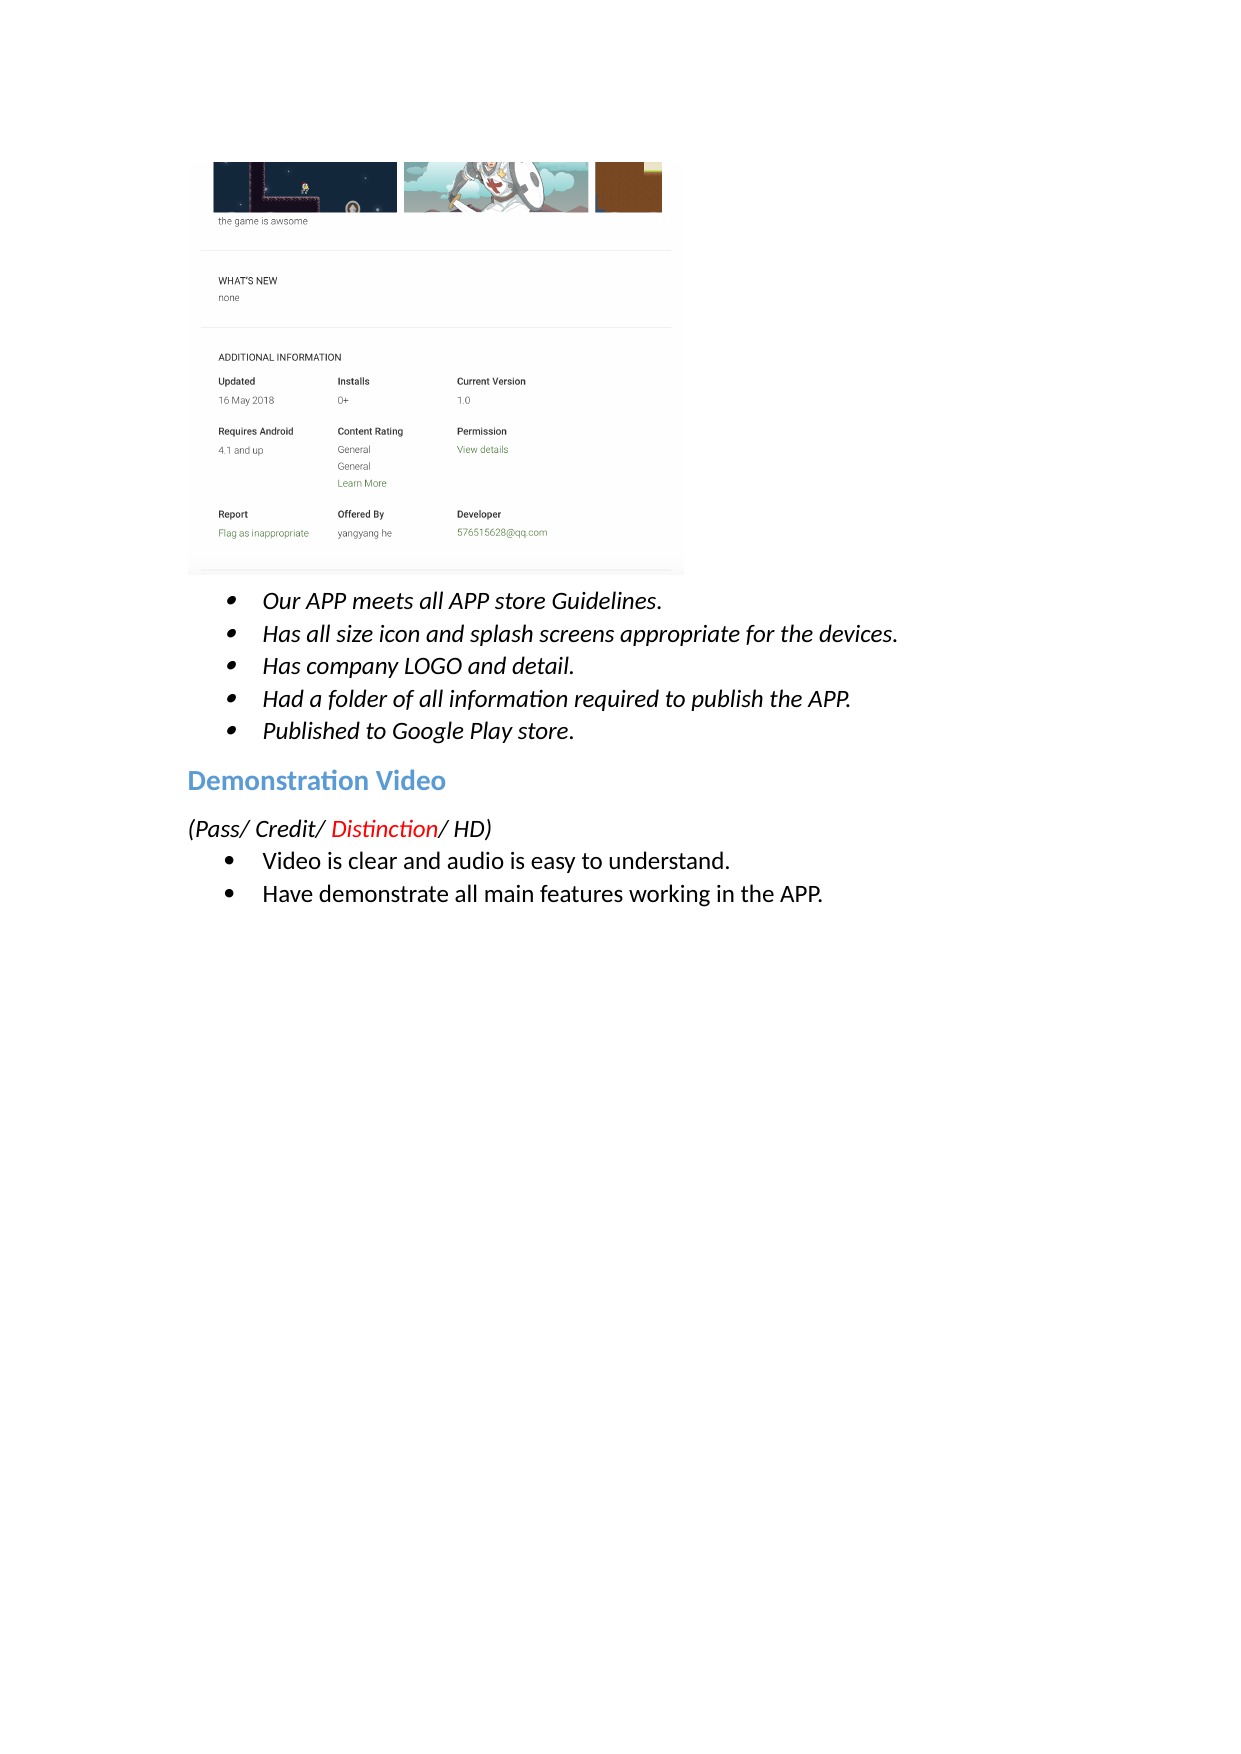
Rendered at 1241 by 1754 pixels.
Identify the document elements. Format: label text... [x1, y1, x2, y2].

list Our APP meets all APP store Guidelines. [225, 584, 1053, 617]
list Have demonstrate all main features working in the APP. [225, 877, 1053, 909]
list Video is clear and audio is easy to understand. [225, 844, 1053, 877]
list Published to Google Play store. [225, 714, 1053, 747]
text (Pass/ Credit/ Distinction/ HD) [187, 812, 1053, 844]
picture [187, 162, 684, 575]
list Has company LOGO and detail. [225, 649, 1053, 682]
text Demonstration Video [187, 747, 1053, 812]
list Has all size icon and splash screens appropriate for the devices. [225, 617, 1053, 649]
list Had a folder of all information required to publish the APP. [225, 682, 1053, 714]
